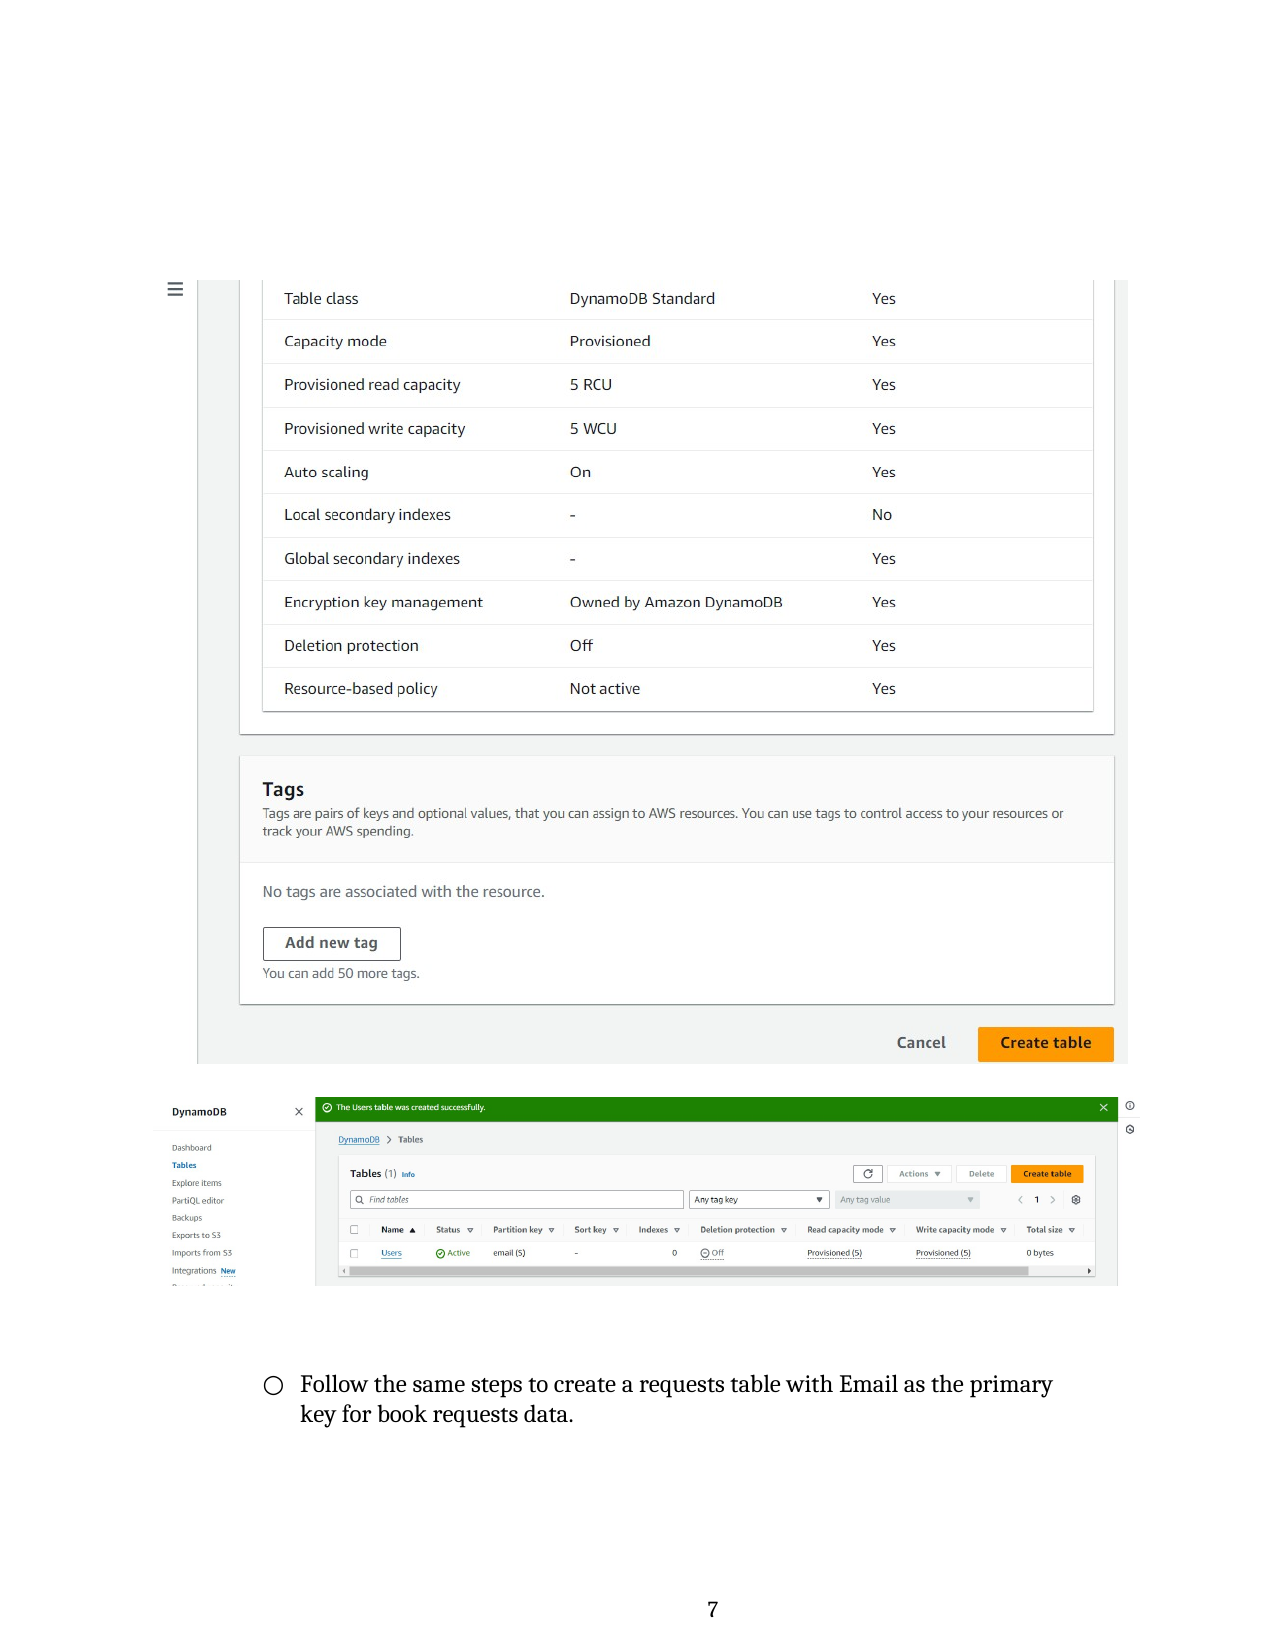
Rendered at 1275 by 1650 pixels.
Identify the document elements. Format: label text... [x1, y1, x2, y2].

list Follow the same steps to create a requests table with Email as the primary key for book requests data. [262, 1366, 1089, 1428]
picture [167, 280, 1128, 1064]
picture [153, 1097, 1140, 1286]
